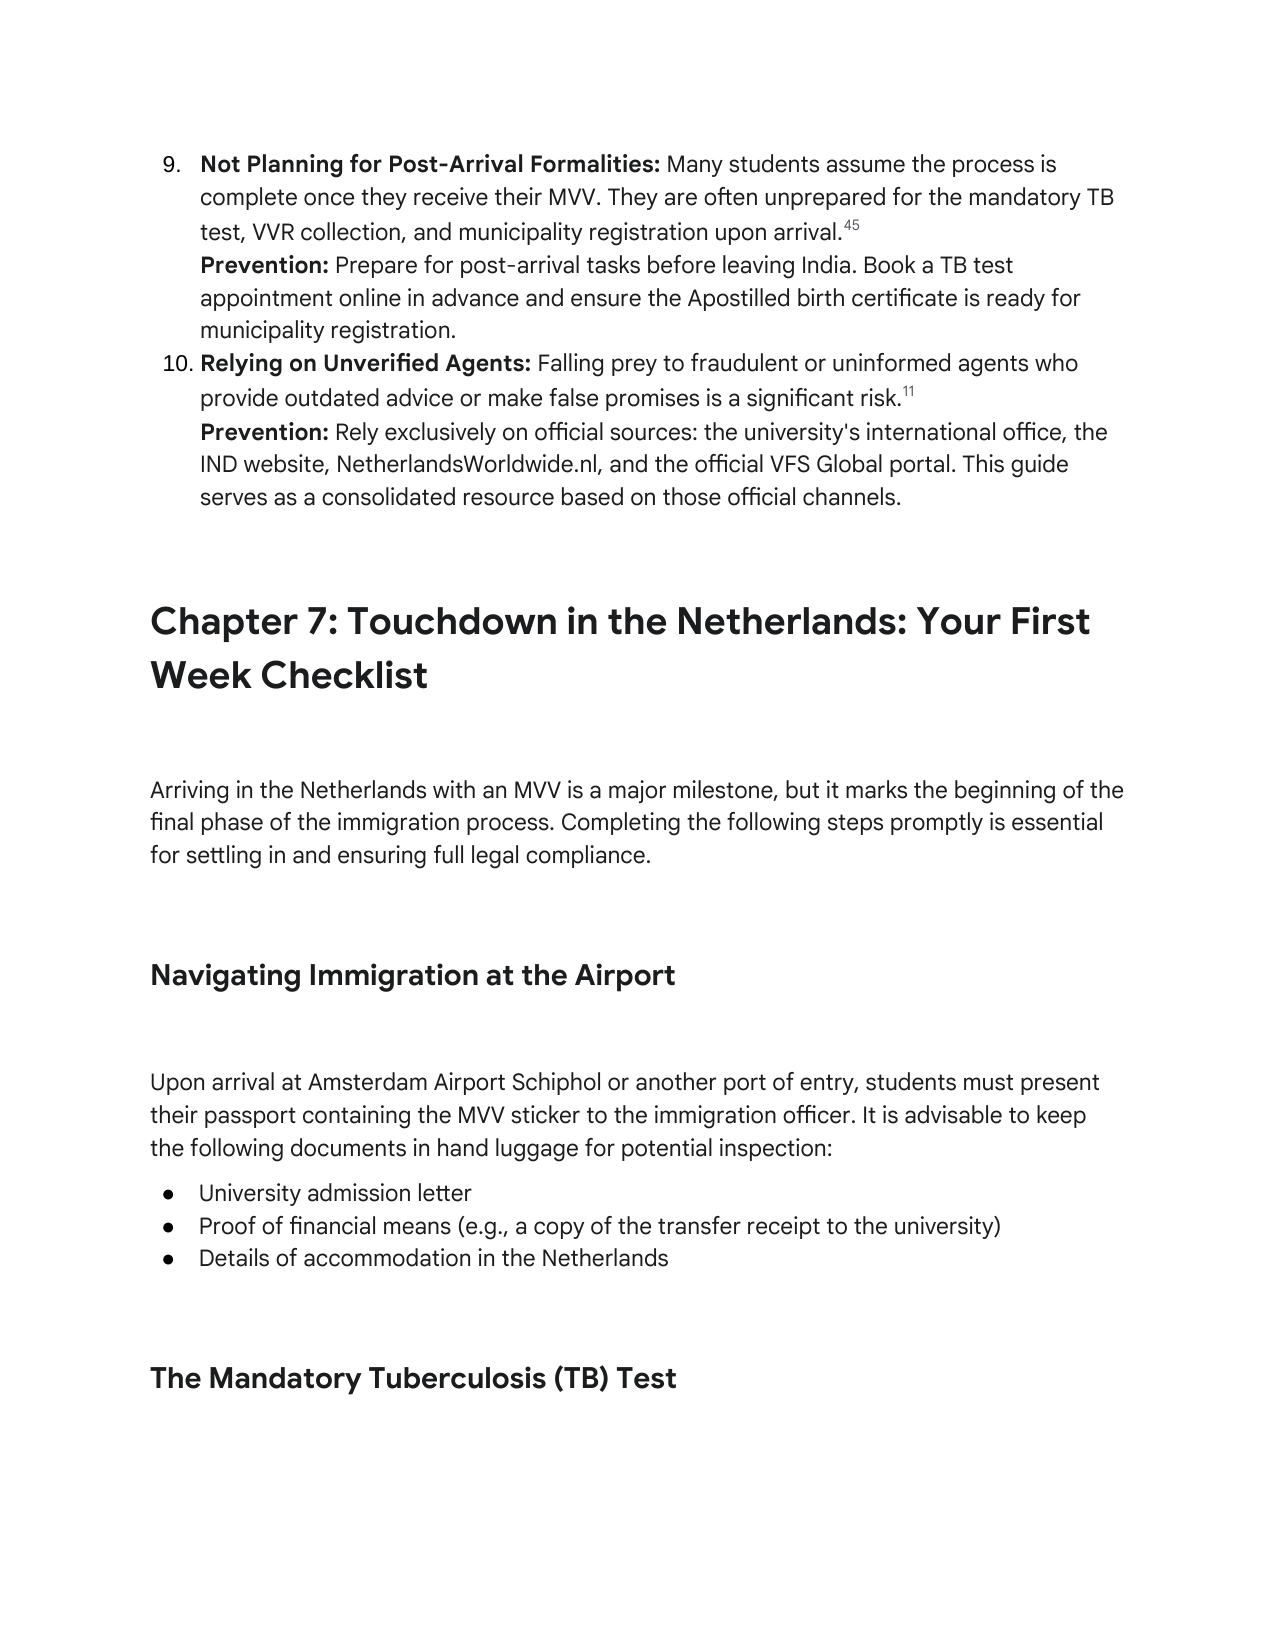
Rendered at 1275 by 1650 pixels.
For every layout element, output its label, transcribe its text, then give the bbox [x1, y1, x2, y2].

subtitle The Mandatory Tuberculosis (TB) Test [150, 1360, 1125, 1397]
list Not Planning for Post-Arrival Formalities: Many students assume the process is complete once they receive their MVV. They are often unprepared for the mandatory TB test, VVR collection, and municipality registration upon arrival.45 Prevention: Prepare for post-arrival tasks before leaving India. Book a TB test appointment online in advance and ensure the Apostilled birth certificate is ready for municipality registration. [162, 150, 1125, 345]
text Arriving in the Netherlands with an MVV is a major milestone, but it marks the beginning of the final phase of the immigration process. Completing the following steps promptly is essential for settling in and ensuring full legal compliance. [150, 776, 1125, 870]
text Upon arrival at Amsterdam Airport Schiphol or another port of entry, students must present their passport containing the MVV sticker to the immigration officer. It is advisable to keep the following documents in hand luggage for potential inspection: [150, 1068, 1125, 1163]
list Proof of financial means (e.g., a copy of the transfer receipt to the university) [161, 1212, 1125, 1241]
list University admission letter [161, 1179, 1125, 1208]
subtitle Chapter 7: Touchdown in the Netherlands: Your First Week Checklist [150, 598, 1125, 699]
subtitle Navigating Immigration at the Airport [150, 957, 1125, 993]
list Relying on Unverified Agents: Falling prey to fraudulent or uninformed agents who provide outdated advice or make false promises is a significant risk.11 Prevention: Rely exclusively on official sources: the university's international office, the IND website, NetherlandsWorldwide.nl, and the official VFS Global portal. This guide serves as a consolidated resource based on those official channels. [162, 349, 1125, 512]
list Details of accommodation in the Netherlands [161, 1244, 1125, 1273]
